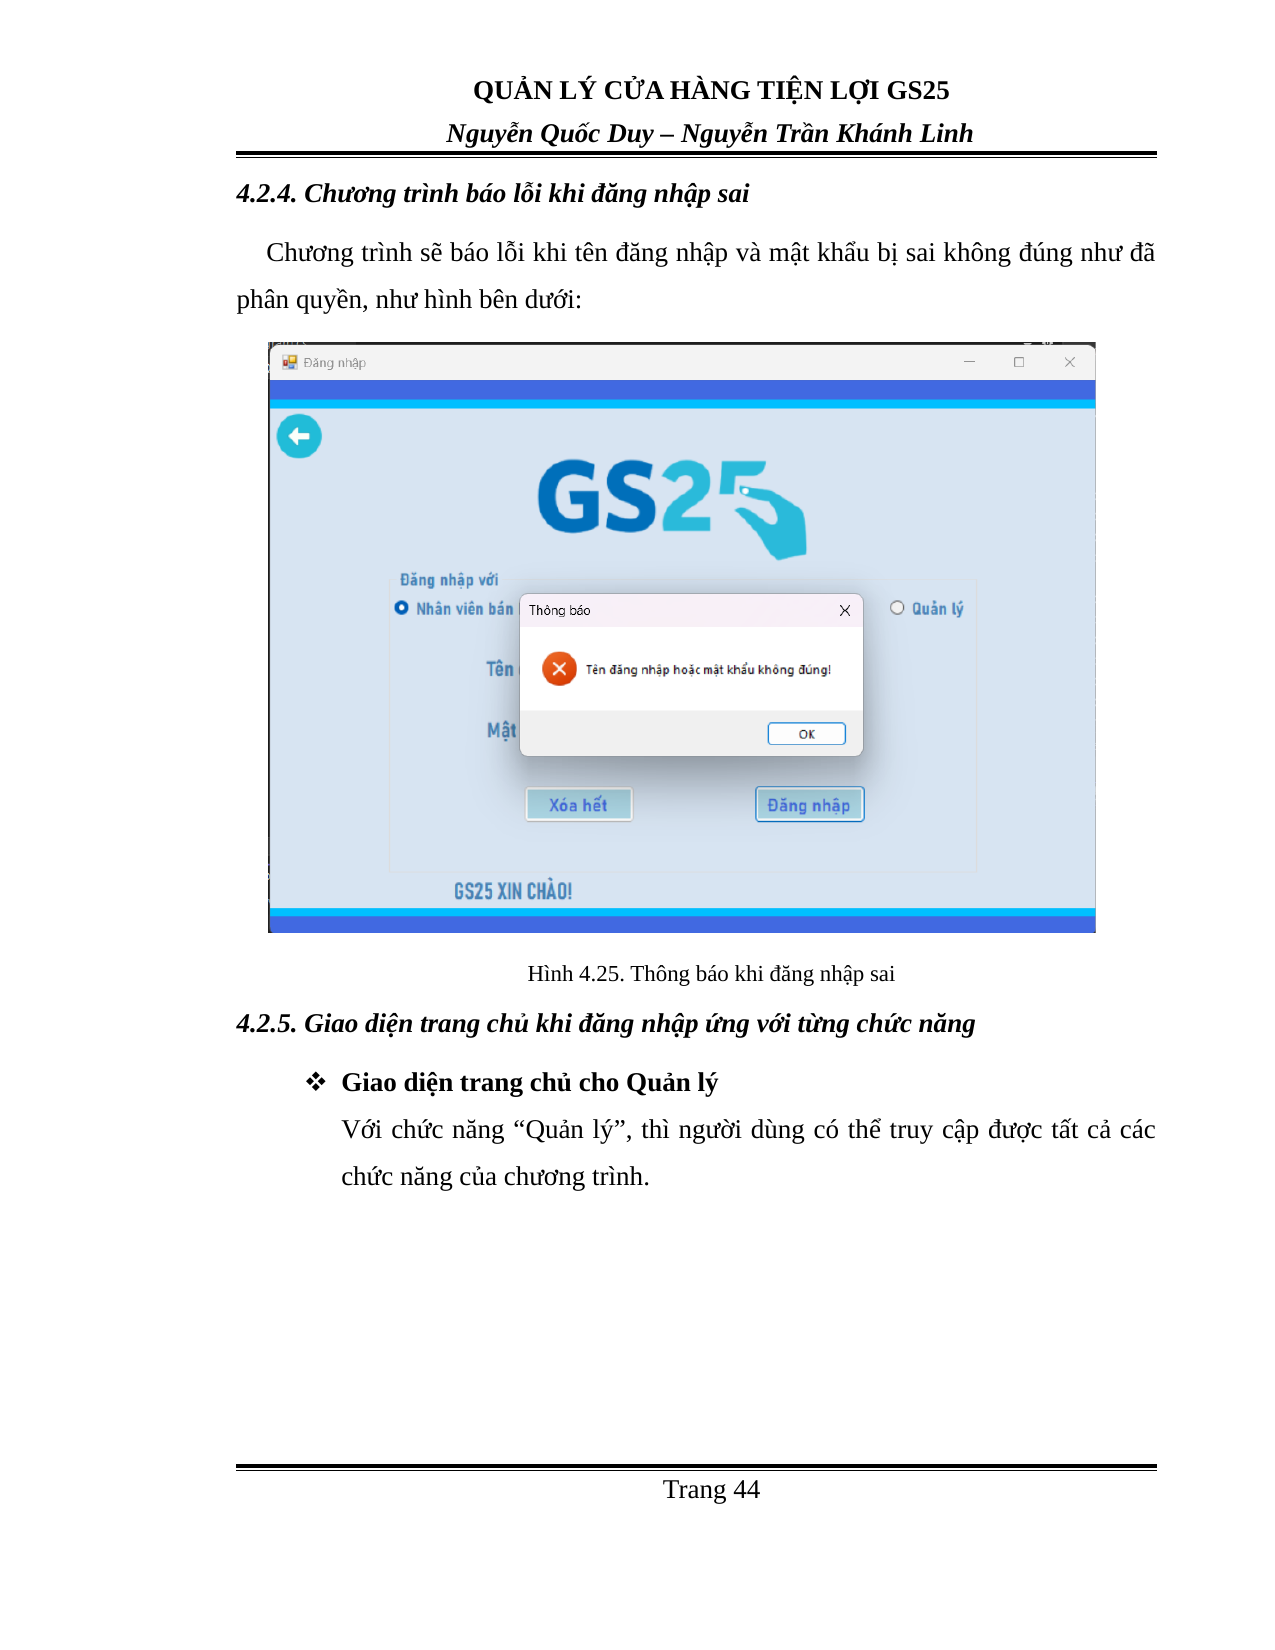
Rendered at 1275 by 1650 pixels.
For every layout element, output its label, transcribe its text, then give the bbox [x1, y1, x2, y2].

picture [268, 342, 1096, 933]
subtitle Chương trình báo lỗi khi đăng nhập sai [207, 177, 1157, 208]
subtitle Giao diện trang chủ khi đăng nhập ứng với từng chức năng [207, 1007, 1157, 1038]
list Với chức năng “Quản lý”, thì người dùng có thể truy cập được tất cả các chức năng của chương trình. [341, 1113, 1157, 1191]
list Giao diện trang chủ cho Quản lý [303, 1067, 1157, 1098]
text Chương trình sẽ báo lỗi khi tên đăng nhập và mật khẩu bị sai không đúng như đã phân quyền, như hình bên dưới: [236, 236, 1157, 314]
